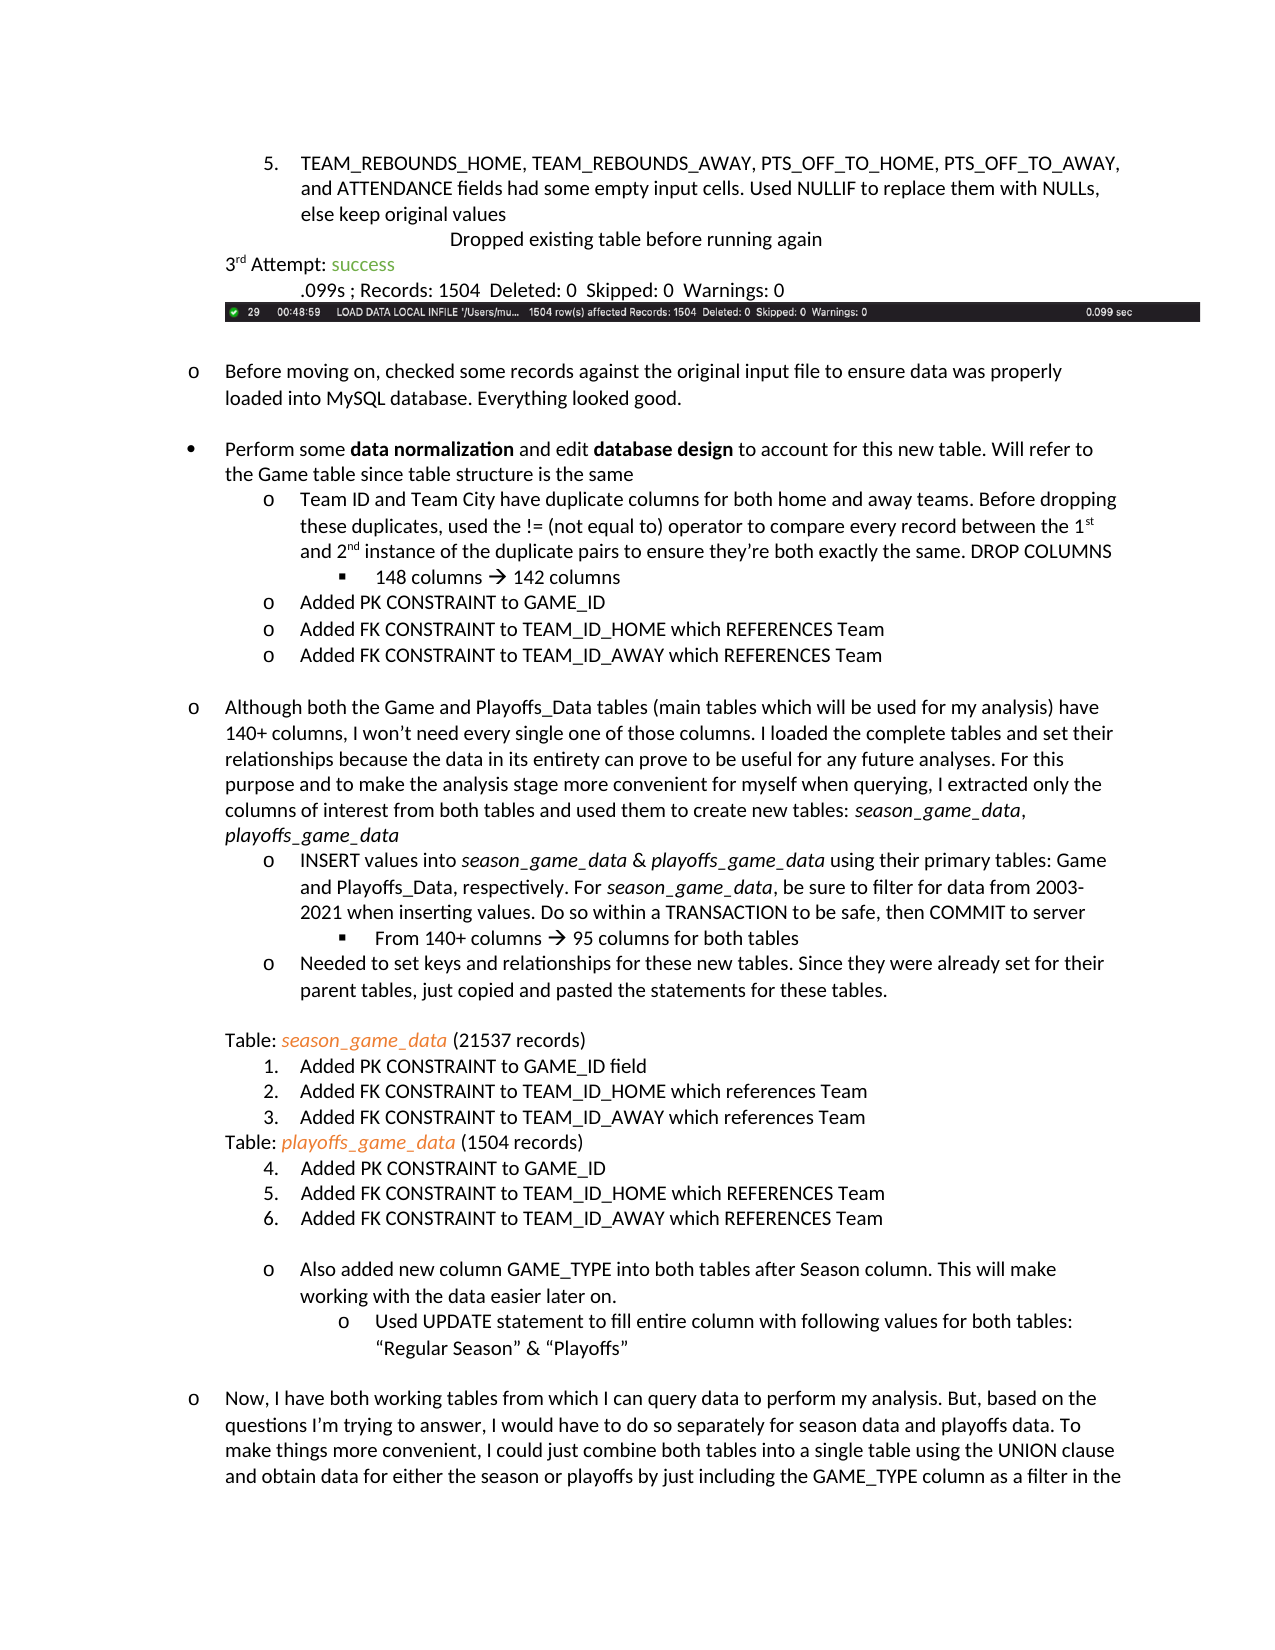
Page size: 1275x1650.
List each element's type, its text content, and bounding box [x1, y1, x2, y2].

list Although both the Game and Playoffs_Data tables (main tables which will be used for my analysis) have 140+ columns, I won’t need every single one of those columns. I loaded the complete tables and set their relationships because the data in its entirety can prove to be useful for any future analyses. For this purpose and to make the analysis stage more convenient for myself when querying, I extracted only the columns of interest from both tables and used them to create new tables: season_game_data, playoffs_game_data [187, 694, 1125, 848]
list Added PK CONSTRAINT to GAME_ID field [263, 1053, 1125, 1078]
list Perform some data normalization and edit database design to account for this new table. Will refer to the Game table since table structure is the same [187, 436, 1125, 487]
list TEAM_REBOUNDS_HOME, TEAM_REBOUNDS_AWAY, PTS_OFF_TO_HOME, PTS_OFF_TO_AWAY, and ATTENDANCE fields had some empty input cells. Used NULLIF to replace them with NULLs, else keep original values [263, 150, 1125, 226]
list From 140+ columns 95 columns for both tables [337, 925, 1125, 950]
list Added PK CONSTRAINT to GAME_ID [262, 589, 1125, 616]
list Also added new column GAME_TYPE into both tables after Season column. This will make working with the data easier later on. [262, 1256, 1125, 1308]
list Dropped existing table before running again [375, 226, 1125, 252]
text Table: season_game_data (21537 records) [225, 1028, 1125, 1053]
list Used UPDATE statement to fill entire column with following values for both tables: “Regular Season” & “Playoffs” [337, 1308, 1125, 1360]
list Added FK CONSTRAINT to TEAM_ID_HOME which REFERENCES Team [262, 616, 1125, 642]
list Added FK CONSTRAINT to TEAM_ID_HOME which references Team [263, 1078, 1125, 1104]
list Needed to set keys and relationships for these new tables. Since they were already set for their parent tables, just copied and pasted the statements for these tables. [262, 950, 1125, 1002]
list INSERT values into season_game_data & playoffs_game_data using their primary tables: Game and Playoffs_Data, respectively. For season_game_data, be sure to filter for data from 2003-2021 when inserting values. Do so within a TRANSACTION to be safe, then COMMIT to server [262, 848, 1125, 925]
list 3rd Attempt: success [225, 252, 1125, 277]
list 148 columns 142 columns [337, 564, 1125, 589]
picture [225, 302, 1200, 322]
list Added FK CONSTRAINT to TEAM_ID_AWAY which references Team [263, 1104, 1125, 1129]
list Before moving on, checked some records against the original input file to ensure data was properly loaded into MySQL database. Everything looked good. [187, 358, 1125, 410]
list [187, 1386, 1125, 1488]
list Added FK CONSTRAINT to TEAM_ID_HOME which REFERENCES Team [263, 1180, 1125, 1206]
list Added PK CONSTRAINT to GAME_ID [263, 1155, 1125, 1180]
list Added FK CONSTRAINT to TEAM_ID_AWAY which REFERENCES Team [262, 642, 1125, 669]
list Added FK CONSTRAINT to TEAM_ID_AWAY which REFERENCES Team [263, 1206, 1125, 1231]
list Team ID and Team City have duplicate columns for both home and away teams. Before dropping these duplicates, used the != (not equal to) operator to compare every record between the 1st and 2nd instance of the duplicate pairs to ensure they’re both exactly the same. DROP COLUMNS [262, 487, 1125, 564]
text Table: playoffs_game_data (1504 records) [225, 1129, 1125, 1155]
list .099s ; Records: 1504 Deleted: 0 Skipped: 0 Warnings: 0 [225, 277, 1125, 302]
